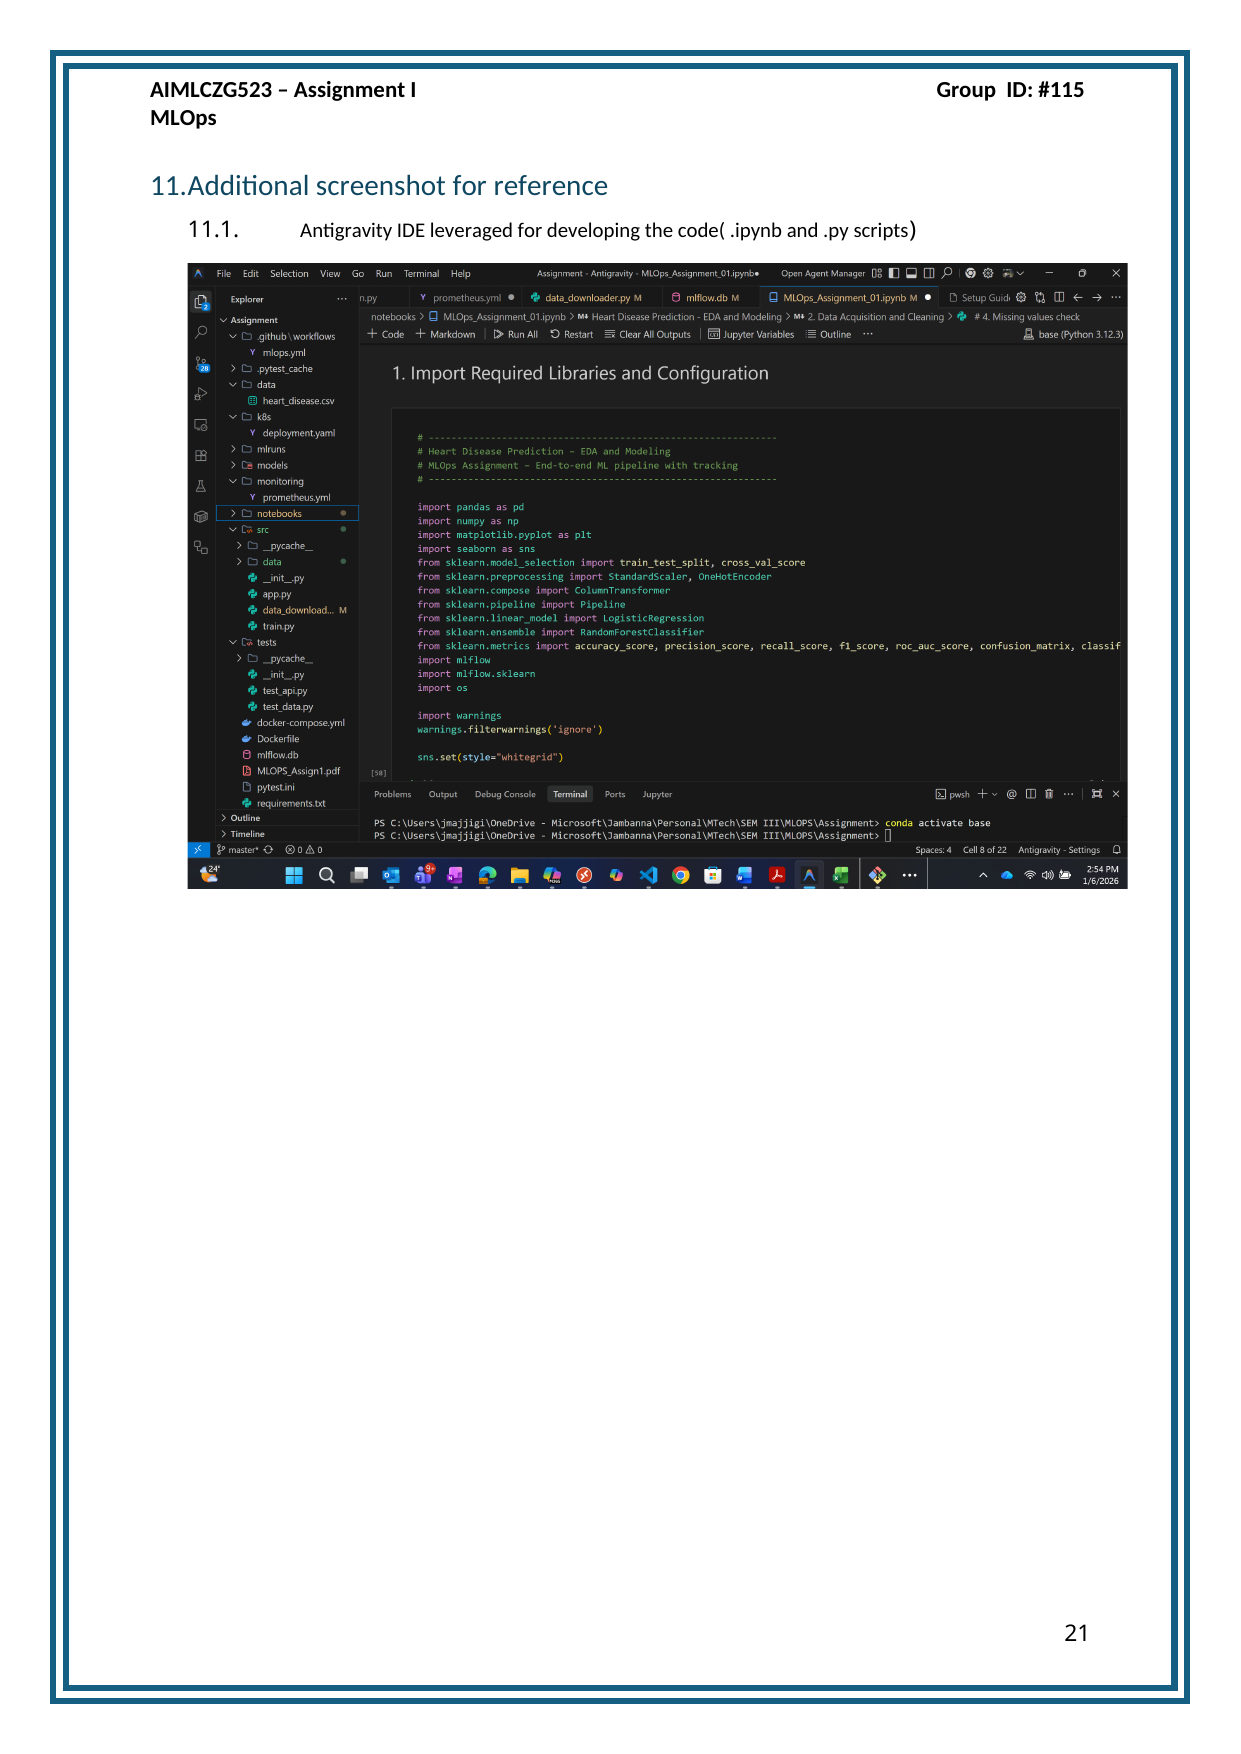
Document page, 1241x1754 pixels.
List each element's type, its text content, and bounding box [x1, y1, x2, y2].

subtitle Additional screenshot for reference [150, 167, 1090, 202]
picture [187, 263, 1128, 889]
list Antigravity IDE leveraged for developing the code( .ipynb and .py scripts) [187, 213, 1090, 245]
